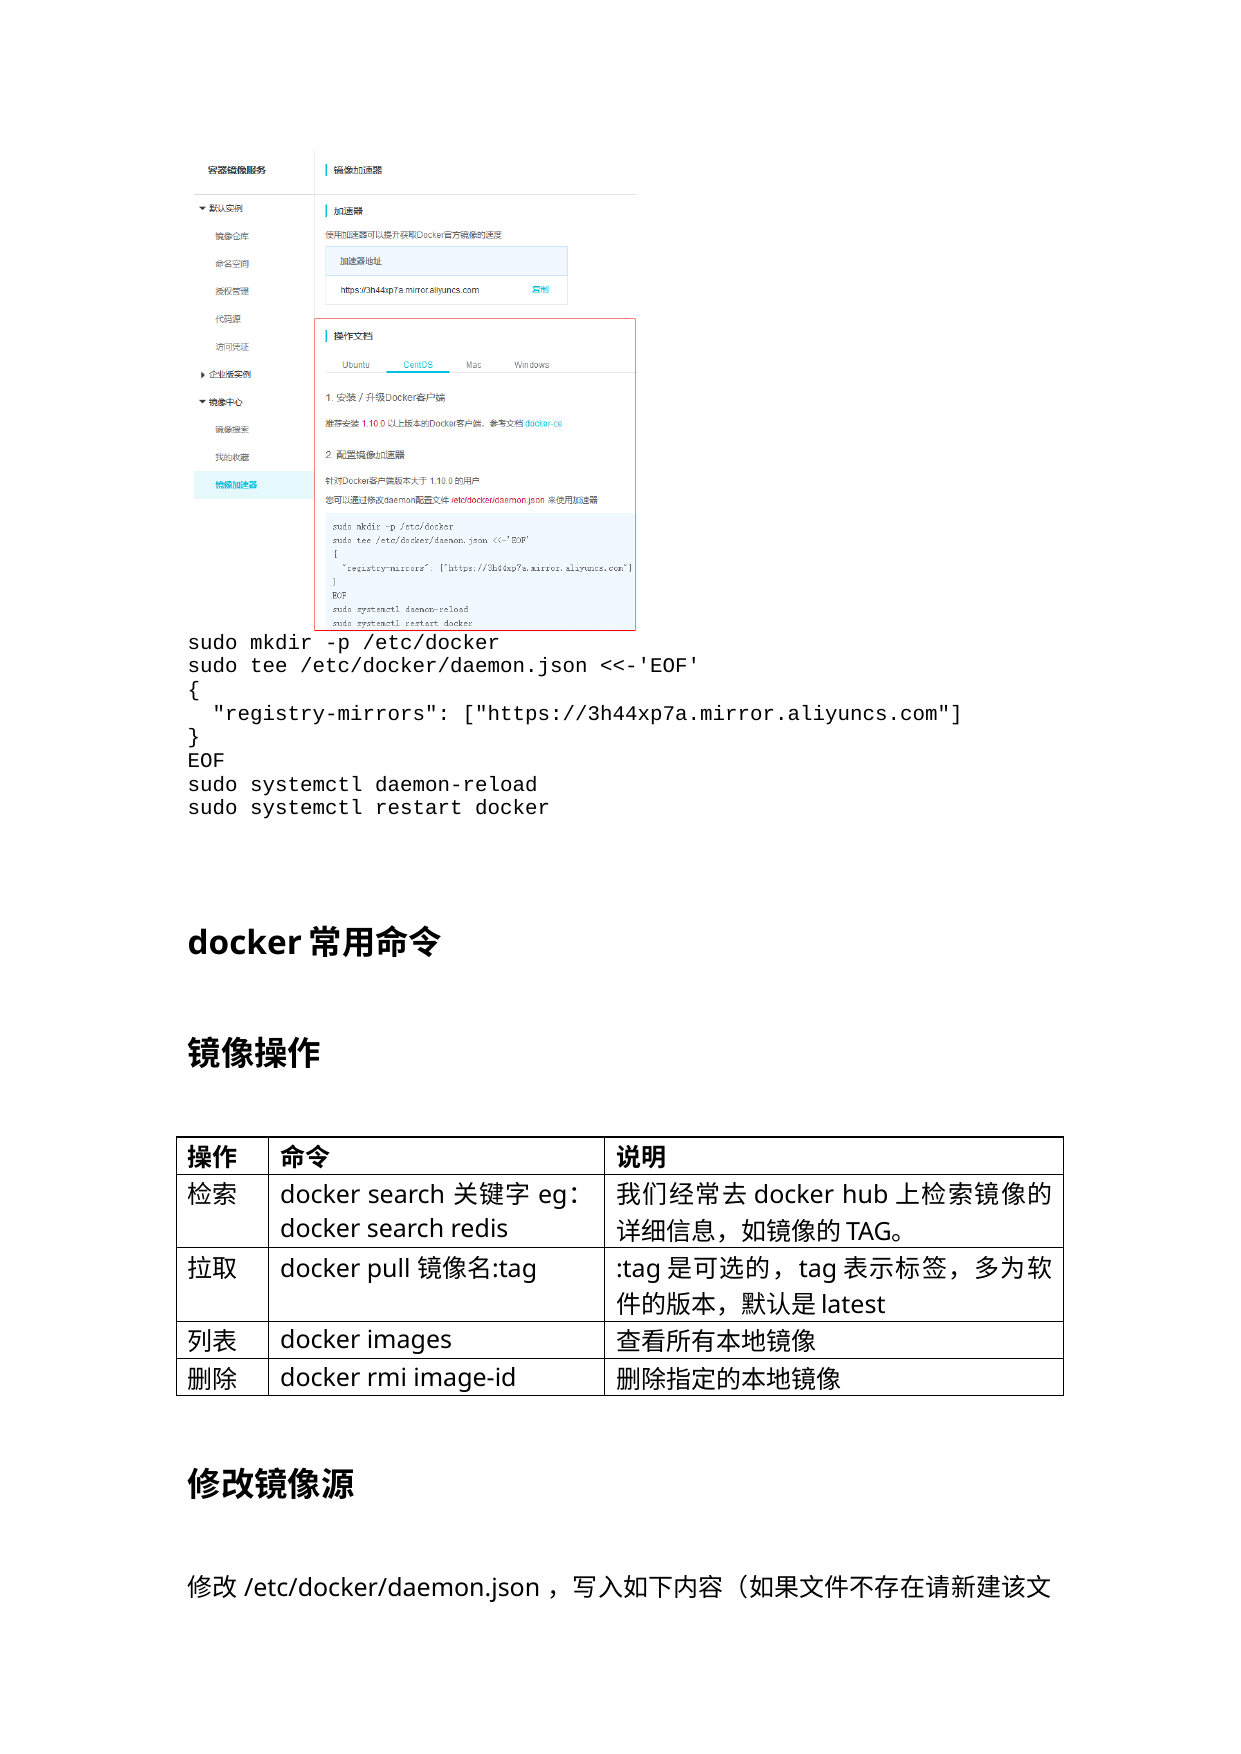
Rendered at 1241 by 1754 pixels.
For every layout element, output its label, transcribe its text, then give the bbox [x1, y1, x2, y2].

table_cell 查看所有本地镜像 [605, 1322, 1063, 1358]
text sudo systemctl daemon-reload [187, 774, 1053, 797]
text "registry-mirrors": ["https://3h44xp7a.mirror.aliyuncs.com"] [187, 703, 1053, 726]
text { [187, 679, 1053, 703]
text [187, 1568, 1053, 1604]
subtitle 镜像操作 [187, 1026, 1053, 1075]
text sudo tee /etc/docker/daemon.json <<-'EOF' [187, 655, 1053, 679]
text sudo mkdir -p /etc/docker [187, 632, 1053, 655]
table_cell docker images [269, 1322, 604, 1358]
table_cell 列表 [177, 1322, 268, 1358]
picture [193, 150, 638, 632]
table_cell docker pull 镜像名:tag [269, 1248, 604, 1321]
text sudo systemctl restart docker [187, 797, 1053, 821]
subtitle docker常用命令 [187, 916, 1053, 964]
table_cell 拉取 [177, 1248, 268, 1321]
table_cell :tag是可选的，tag表示标签，多为软件的版本，默认是latest [605, 1248, 1063, 1321]
table_cell docker rmi image-id [269, 1359, 604, 1395]
subtitle 修改镜像源 [187, 1458, 1053, 1506]
table_cell 删除 [177, 1359, 268, 1395]
table_cell 我们经常去docker hub上检索镜像的详细信息，如镜像的TAG。 [605, 1175, 1063, 1247]
table_cell 删除指定的本地镜像 [605, 1359, 1063, 1395]
text } [187, 726, 1053, 750]
table_cell docker search 关键字 eg：docker search redis [269, 1175, 604, 1247]
table_cell 检索 [177, 1175, 268, 1247]
text EOF [187, 750, 1053, 774]
table_header 说明 [605, 1138, 1063, 1174]
table_header 操作 [177, 1138, 268, 1174]
table_header 命令 [269, 1138, 604, 1174]
